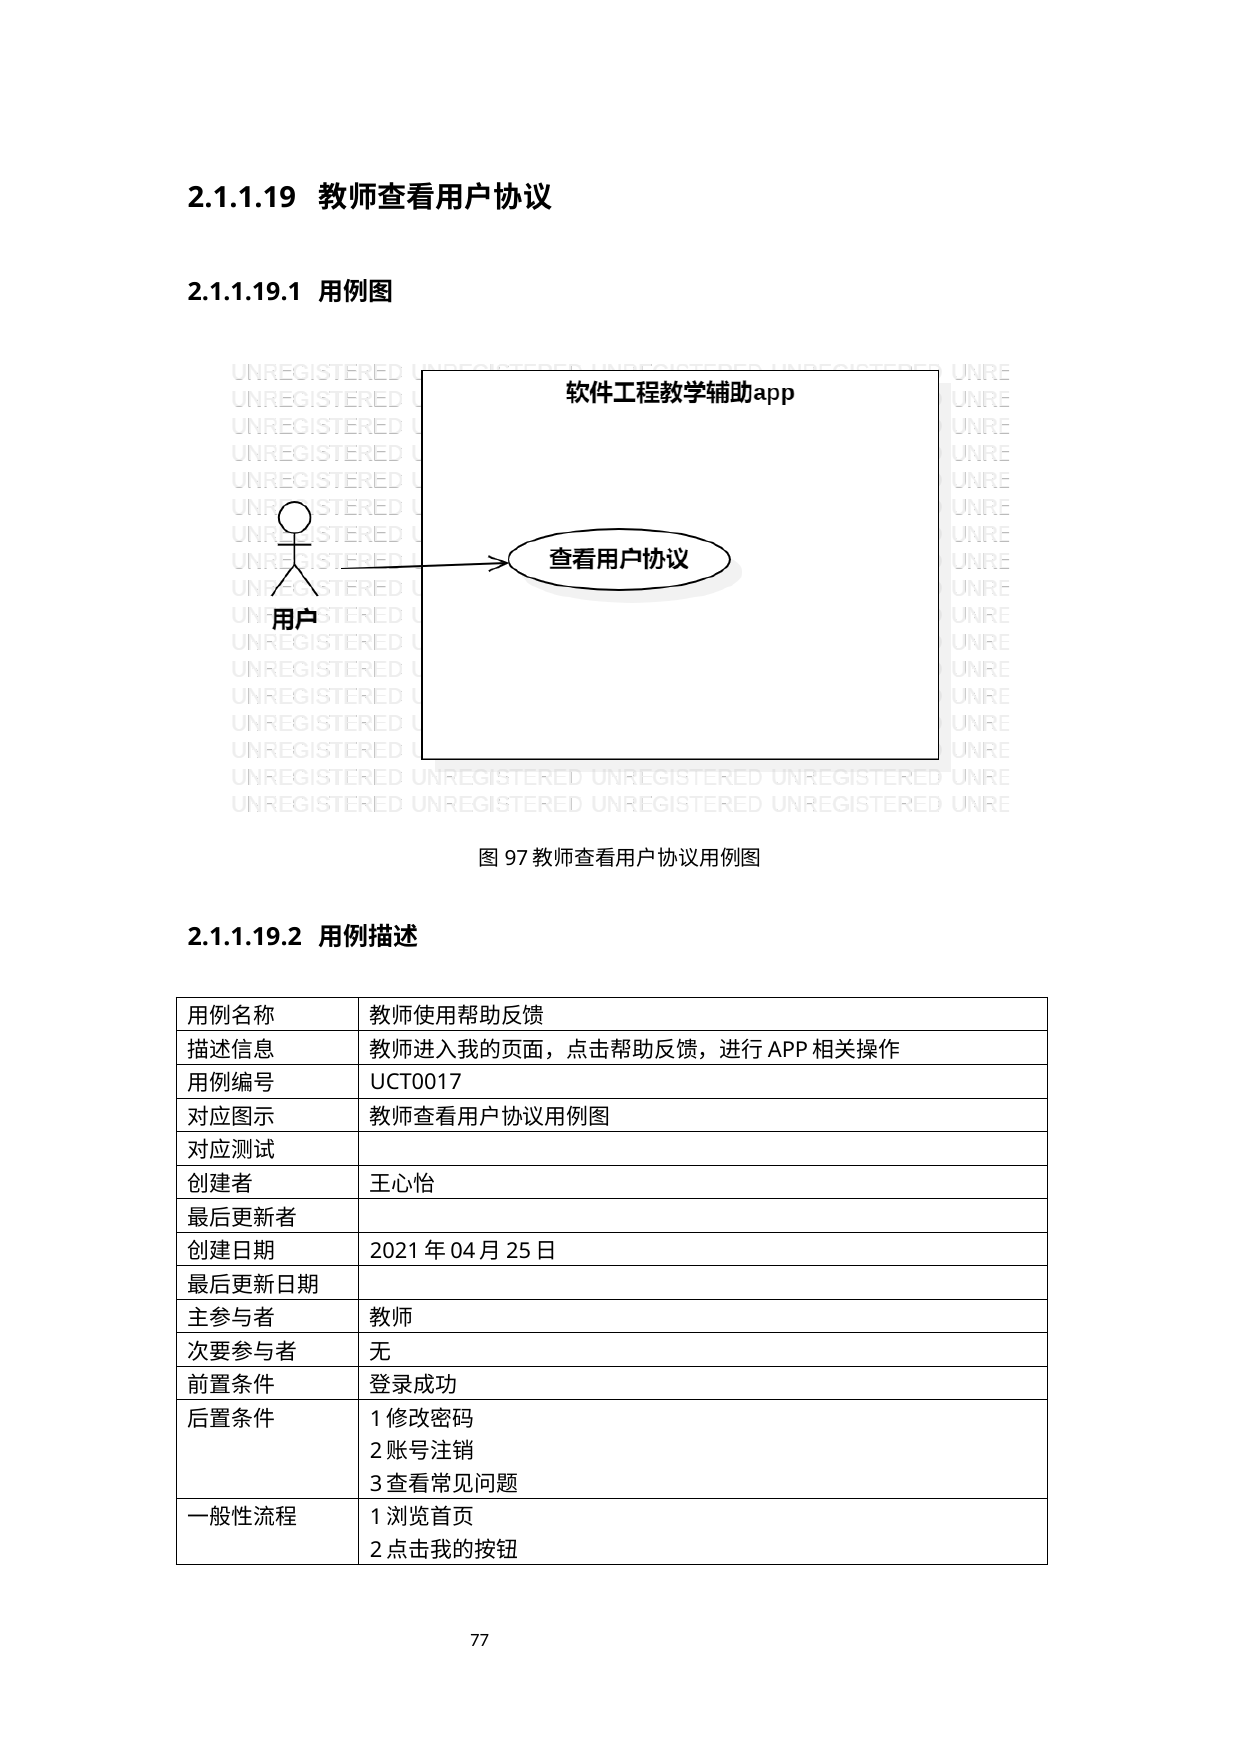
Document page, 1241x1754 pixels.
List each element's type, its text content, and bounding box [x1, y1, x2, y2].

table_cell 最后更新日期 [177, 1266, 358, 1299]
table_header 教师使用帮助反馈 [359, 998, 1047, 1030]
table_cell [359, 1199, 1047, 1232]
table_cell 对应测试 [177, 1132, 358, 1164]
table_cell [359, 1132, 1047, 1164]
table_cell 一般性流程 [177, 1499, 358, 1564]
table_cell 主参与者 [177, 1300, 358, 1332]
table_cell 次要参与者 [177, 1333, 358, 1366]
subtitle 教师查看用户协议 [187, 162, 1053, 227]
table_cell 教师查看用户协议用例图 [359, 1099, 1047, 1131]
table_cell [359, 1499, 1047, 1564]
table_cell 描述信息 [177, 1031, 358, 1064]
table_cell 1修改密码 2账号注销 3查看常见问题 [359, 1400, 1047, 1498]
table_cell 2021年04月25日 [359, 1233, 1047, 1265]
subtitle 用例描述 [187, 902, 1053, 967]
table_cell 前置条件 [177, 1367, 358, 1399]
table_cell 用例编号 [177, 1065, 358, 1097]
text 图 97教师查看用户协议用例图 [187, 840, 1053, 872]
table_cell 教师进入我的页面，点击帮助反馈，进行APP相关操作 [359, 1031, 1047, 1064]
table_cell UCT0017 [359, 1065, 1047, 1097]
table_cell 创建者 [177, 1166, 358, 1198]
table_cell 后置条件 [177, 1400, 358, 1498]
table_cell 最后更新者 [177, 1199, 358, 1232]
table_cell 王心怡 [359, 1166, 1047, 1198]
table_cell 对应图示 [177, 1099, 358, 1131]
table_cell 无 [359, 1333, 1047, 1366]
table_header 用例名称 [177, 998, 358, 1030]
subtitle 用例图 [187, 257, 1053, 322]
table_cell 登录成功 [359, 1367, 1047, 1399]
table_cell 教师 [359, 1300, 1047, 1332]
table_cell [359, 1266, 1047, 1299]
table_cell 创建日期 [177, 1233, 358, 1265]
picture [231, 352, 1010, 831]
